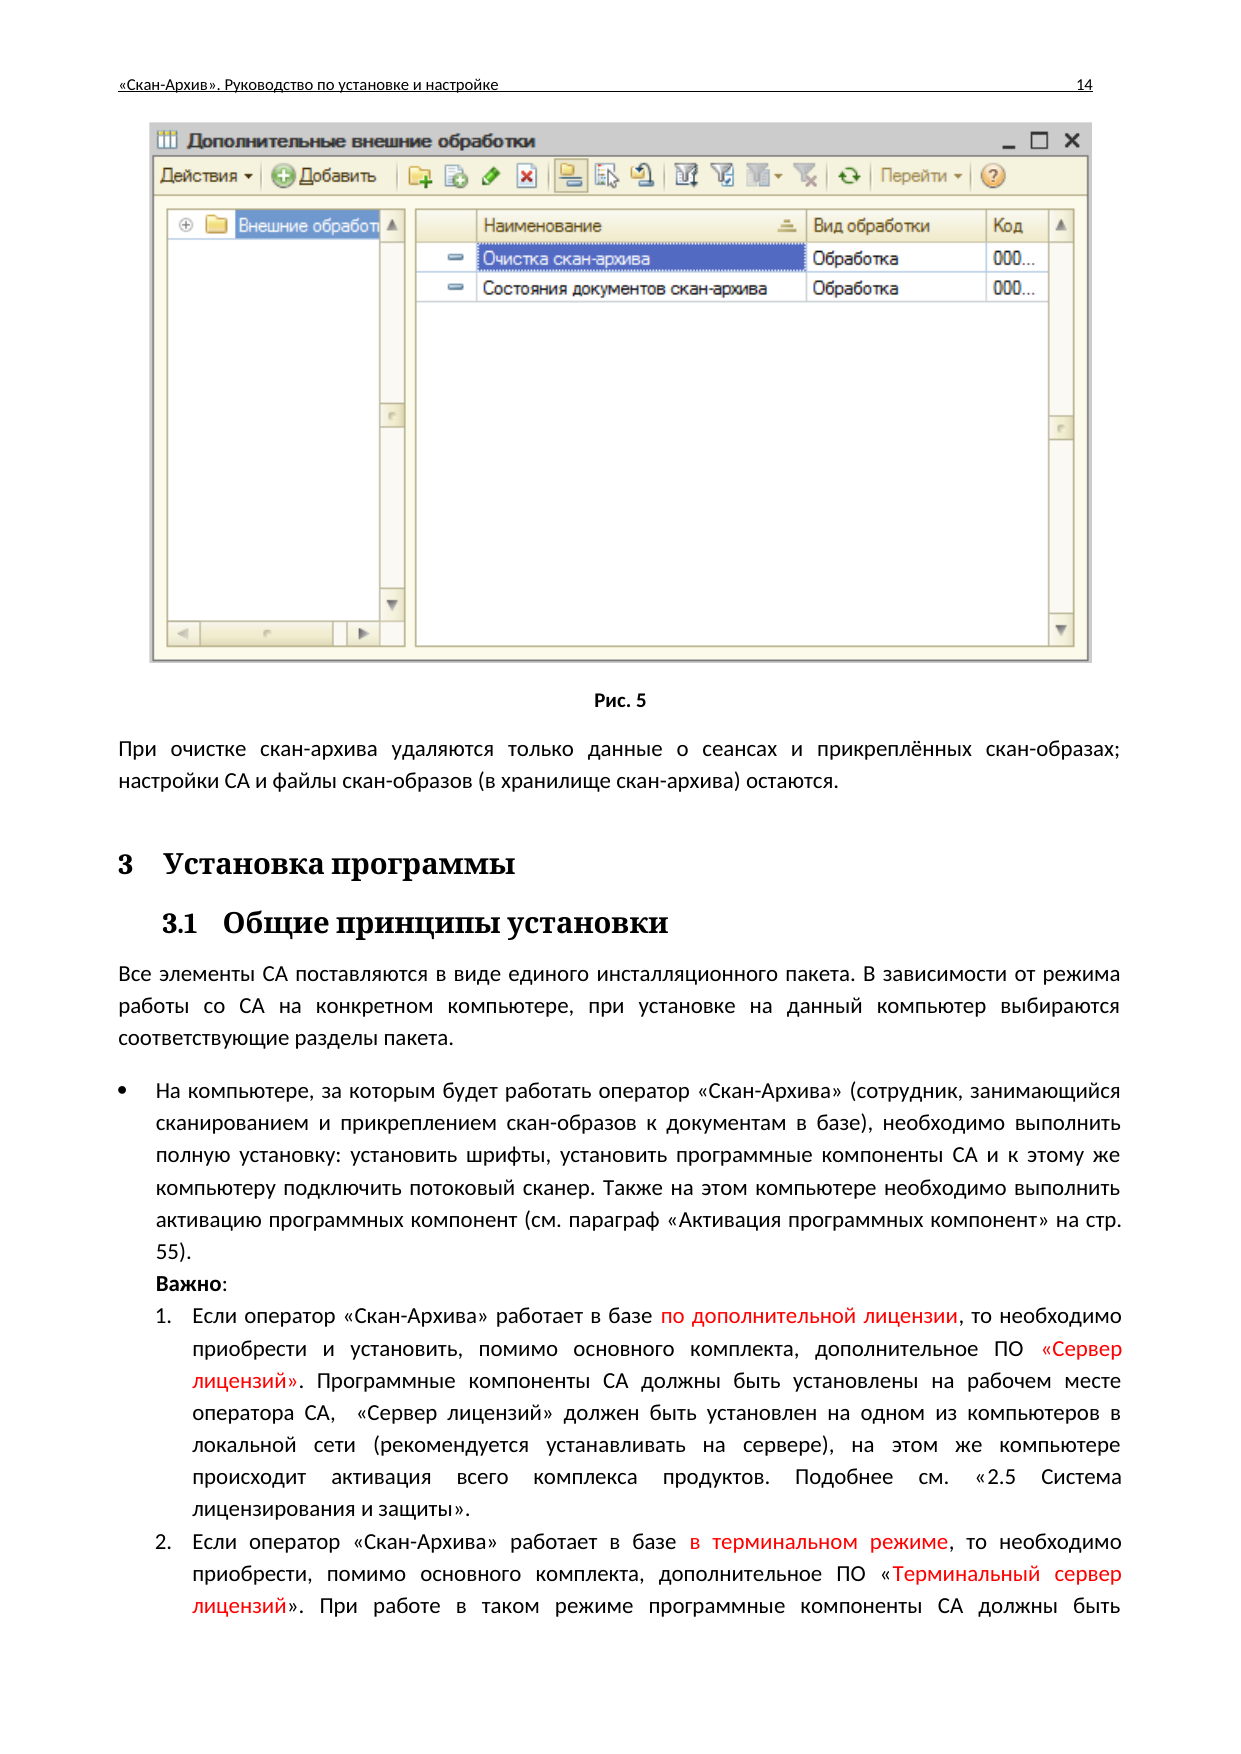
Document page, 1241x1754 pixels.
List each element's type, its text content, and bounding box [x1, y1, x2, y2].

picture [148, 122, 1092, 663]
list На компьютере, за которым будет работать оператор «Скан-Архива» (сотрудник, занимающийся сканированием и прикреплением скан-образов к документам в базе), необходимо выполнить полную установку: установить шрифты, установить программные компоненты СА и к этому же компьютеру подключить потоковый сканер. Также на этом компьютере необходимо выполнить активацию программных компонент (см. параграф «Активация программных компонент» на стр. 55). [118, 1076, 1122, 1265]
list Если оператор «Скан-Архива» работает в базе по дополнительной лицензии, то необходимо приобрести и установить, помимо основного комплекта, дополнительное ПО «Сервер лицензий». Программные компоненты СА должны быть установлены на рабочем месте оператора СА, «Сервер лицензий» должен быть установлен на одном из компьютеров в локальной сети (рекомендуется устанавливать на сервере), на этом же компьютере происходит активация всего комплекса продуктов. Подобнее см. «2.5 Система лицензирования и защиты». [154, 1301, 1122, 1523]
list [154, 1527, 1122, 1619]
text Все элементы СА поставляются в виде единого инсталляционного пакета. В зависимости от режима работы со СА на конкретном компьютере, при установке на данный компьютер выбираются соответствующие разделы пакета. [118, 959, 1122, 1051]
list Важно: [156, 1269, 1122, 1297]
subtitle Установка программы [118, 848, 1122, 882]
text Рис. 5 [118, 688, 1122, 713]
subtitle Общие принципы установки [162, 908, 1122, 941]
text При очистке скан-архива удаляются только данные о сеансах и прикреплённых скан-образах; настройки СА и файлы скан-образов (в хранилище скан-архива) остаются. [118, 734, 1122, 794]
